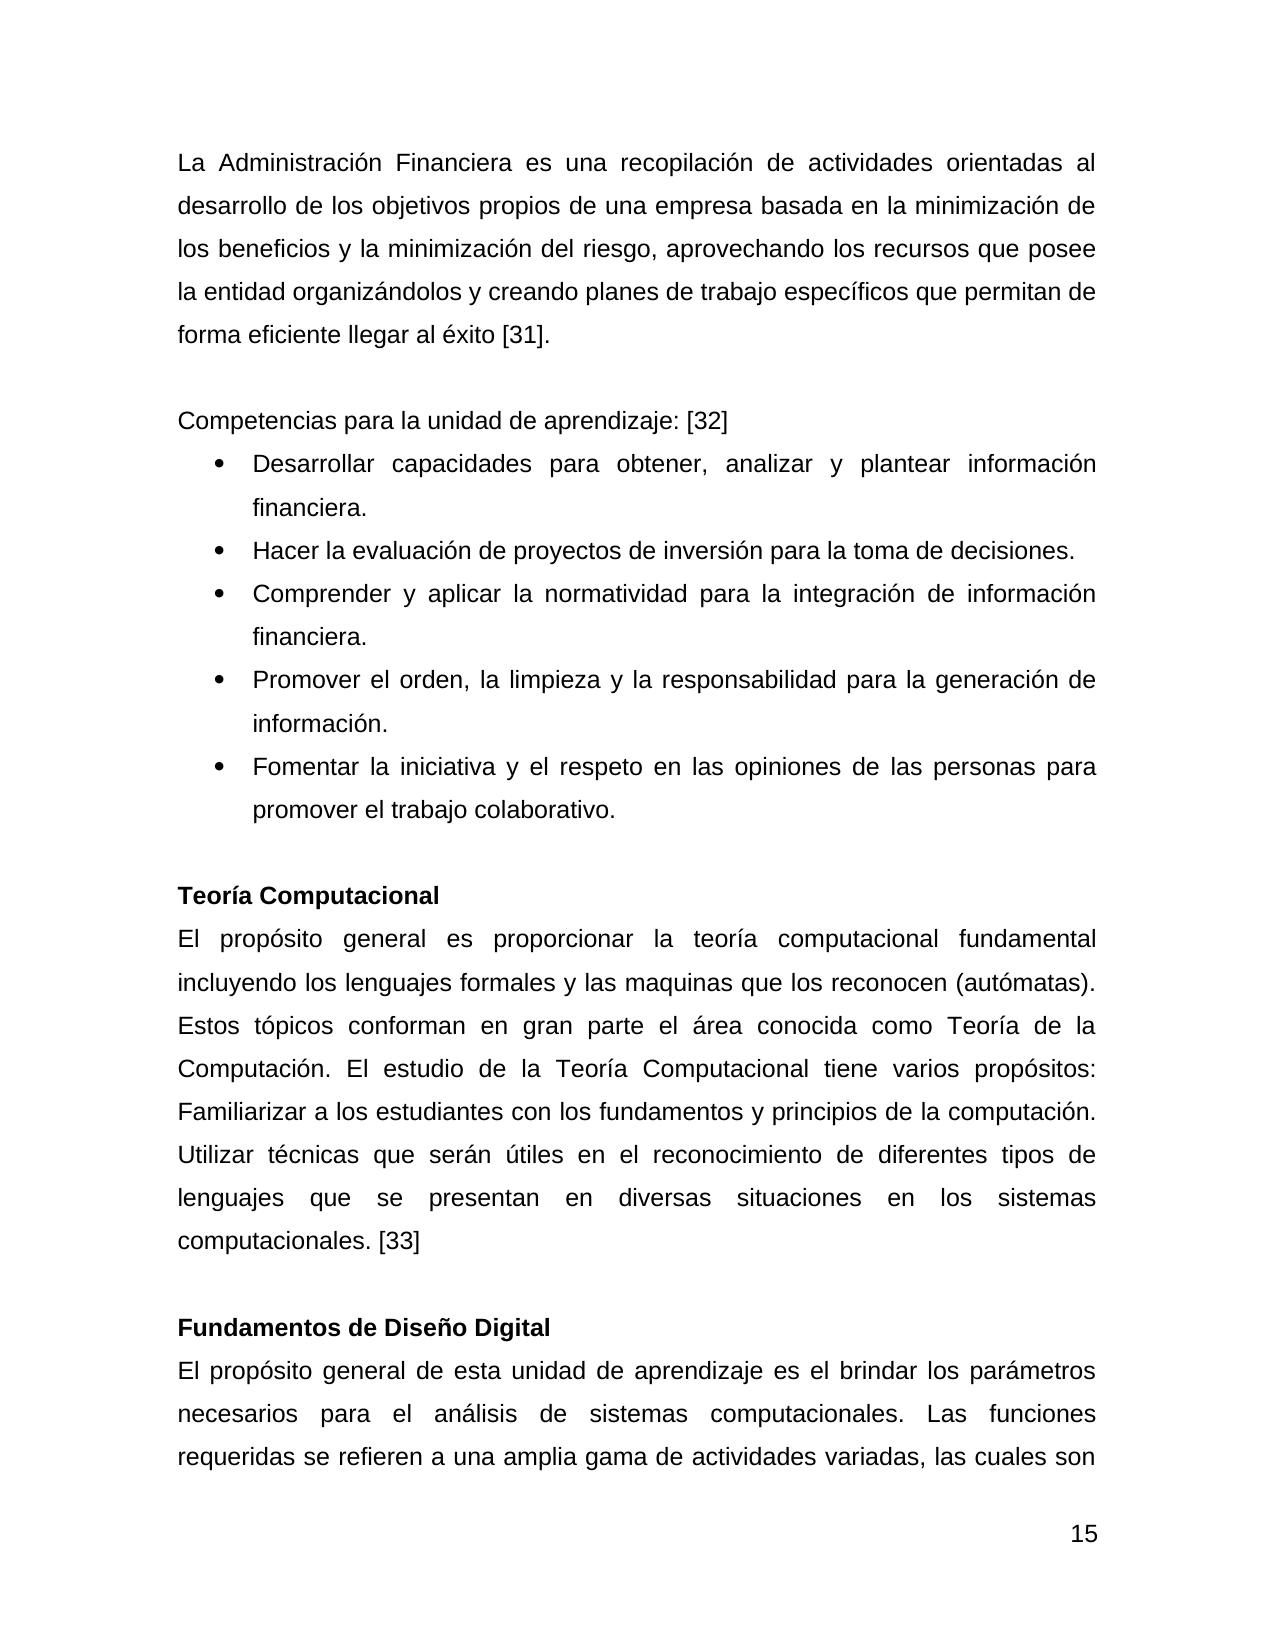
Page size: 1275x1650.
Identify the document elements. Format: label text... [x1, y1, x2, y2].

list Promover el orden, la limpieza y la responsabilidad para la generación de información. [215, 665, 1098, 737]
text El propósito general es proporcionar la teoría computacional fundamental incluyendo los lenguajes formales y las maquinas que los reconocen (autómatas). Estos tópicos conforman en gran parte el área conocida como Teoría de la Computación. El estudio de la Teoría Computacional tiene varios propósitos: Familiarizar a los estudiantes con los fundamentos y principios de la computación. Utilizar técnicas que serán útiles en el reconocimiento de diferentes tipos de lenguajes que se presentan en diversas situaciones en los sistemas computacionales. [33] [177, 924, 1098, 1255]
list Desarrollar capacidades para obtener, analizar y plantear información financiera. [215, 449, 1098, 521]
text La Administración Financiera es una recopilación de actividades orientadas al desarrollo de los objetivos propios de una empresa basada en la minimización de los beneficios y la minimización del riesgo, aprovechando los recursos que posee la entidad organizándolos y creando planes de trabajo específicos que permitan de forma eficiente llegar al éxito [31]. [177, 148, 1098, 349]
text Teoría Computacional [177, 881, 1098, 910]
list Hacer la evaluación de proyectos de inversión para la toma de decisiones. [215, 536, 1098, 565]
text Competencias para la unidad de aprendizaje: [32] [177, 406, 1098, 435]
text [177, 1356, 1098, 1471]
list Fomentar la iniciativa y el respeto en las opiniones de las personas para promover el trabajo colaborativo. [215, 752, 1098, 824]
text Fundamentos de Diseño Digital [177, 1312, 1098, 1341]
list Comprender y aplicar la normatividad para la integración de información financiera. [215, 579, 1098, 651]
